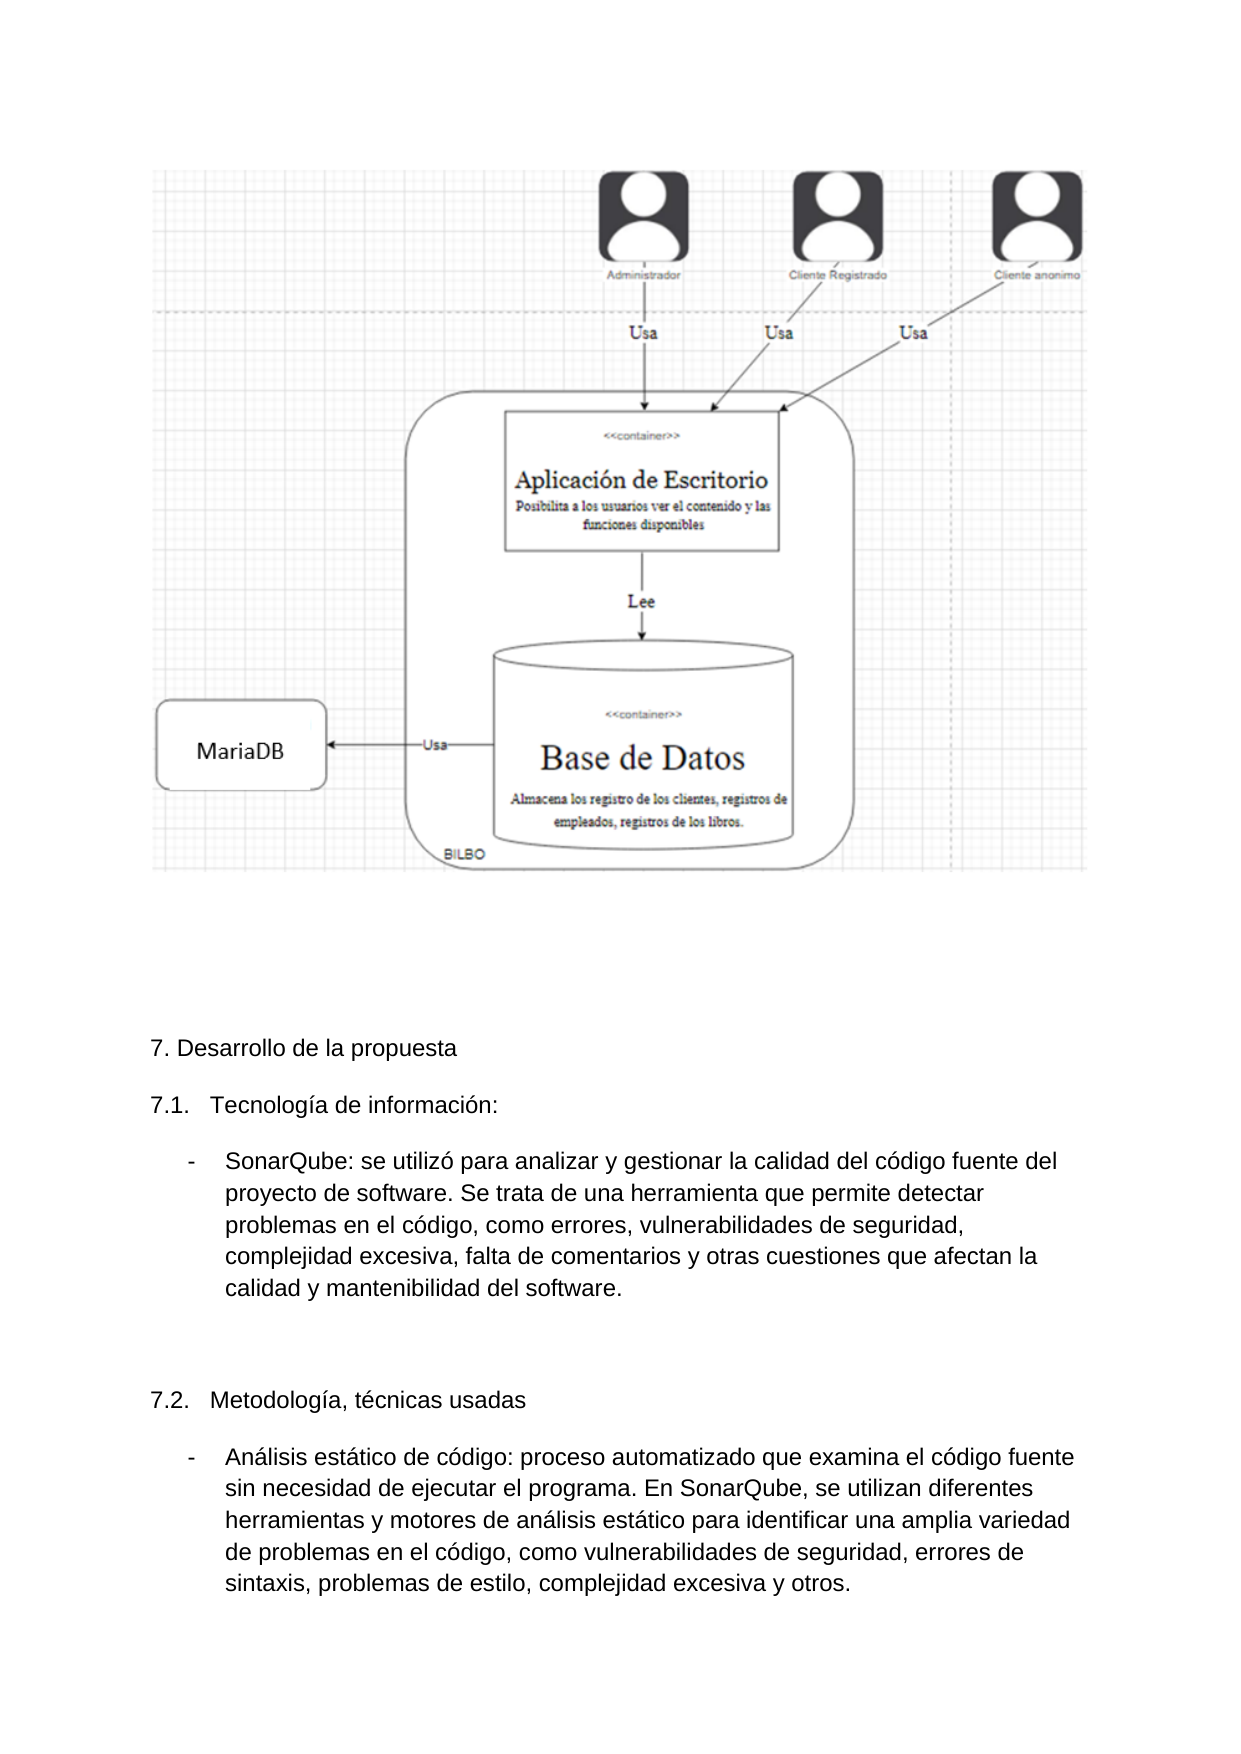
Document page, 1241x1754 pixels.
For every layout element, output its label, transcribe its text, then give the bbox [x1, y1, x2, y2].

picture [150, 150, 1091, 892]
text 7. Desarrollo de la propuesta [150, 1034, 1090, 1061]
text 7.2. Metodología, técnicas usadas [150, 1386, 1090, 1413]
list Análisis estático de código: proceso automatizado que examina el código fuente sin necesidad de ejecutar el programa. En SonarQube, se utilizan diferentes herramientas y motores de análisis estático para identificar una amplia variedad de problemas en el código, como vulnerabilidades de seguridad, errores de sintaxis, problemas de estilo, complejidad excesiva y otros. [187, 1443, 1090, 1597]
text 7.1. Tecnología de información: [150, 1091, 1090, 1118]
list SonarQube: se utilizó para analizar y gestionar la calidad del código fuente del proyecto de software. Se trata de una herramienta que permite detectar problemas en el código, como errores, vulnerabilidades de seguridad, complejidad excesiva, falta de comentarios y otras cuestiones que afectan la calidad y mantenibilidad del software. [187, 1147, 1090, 1301]
